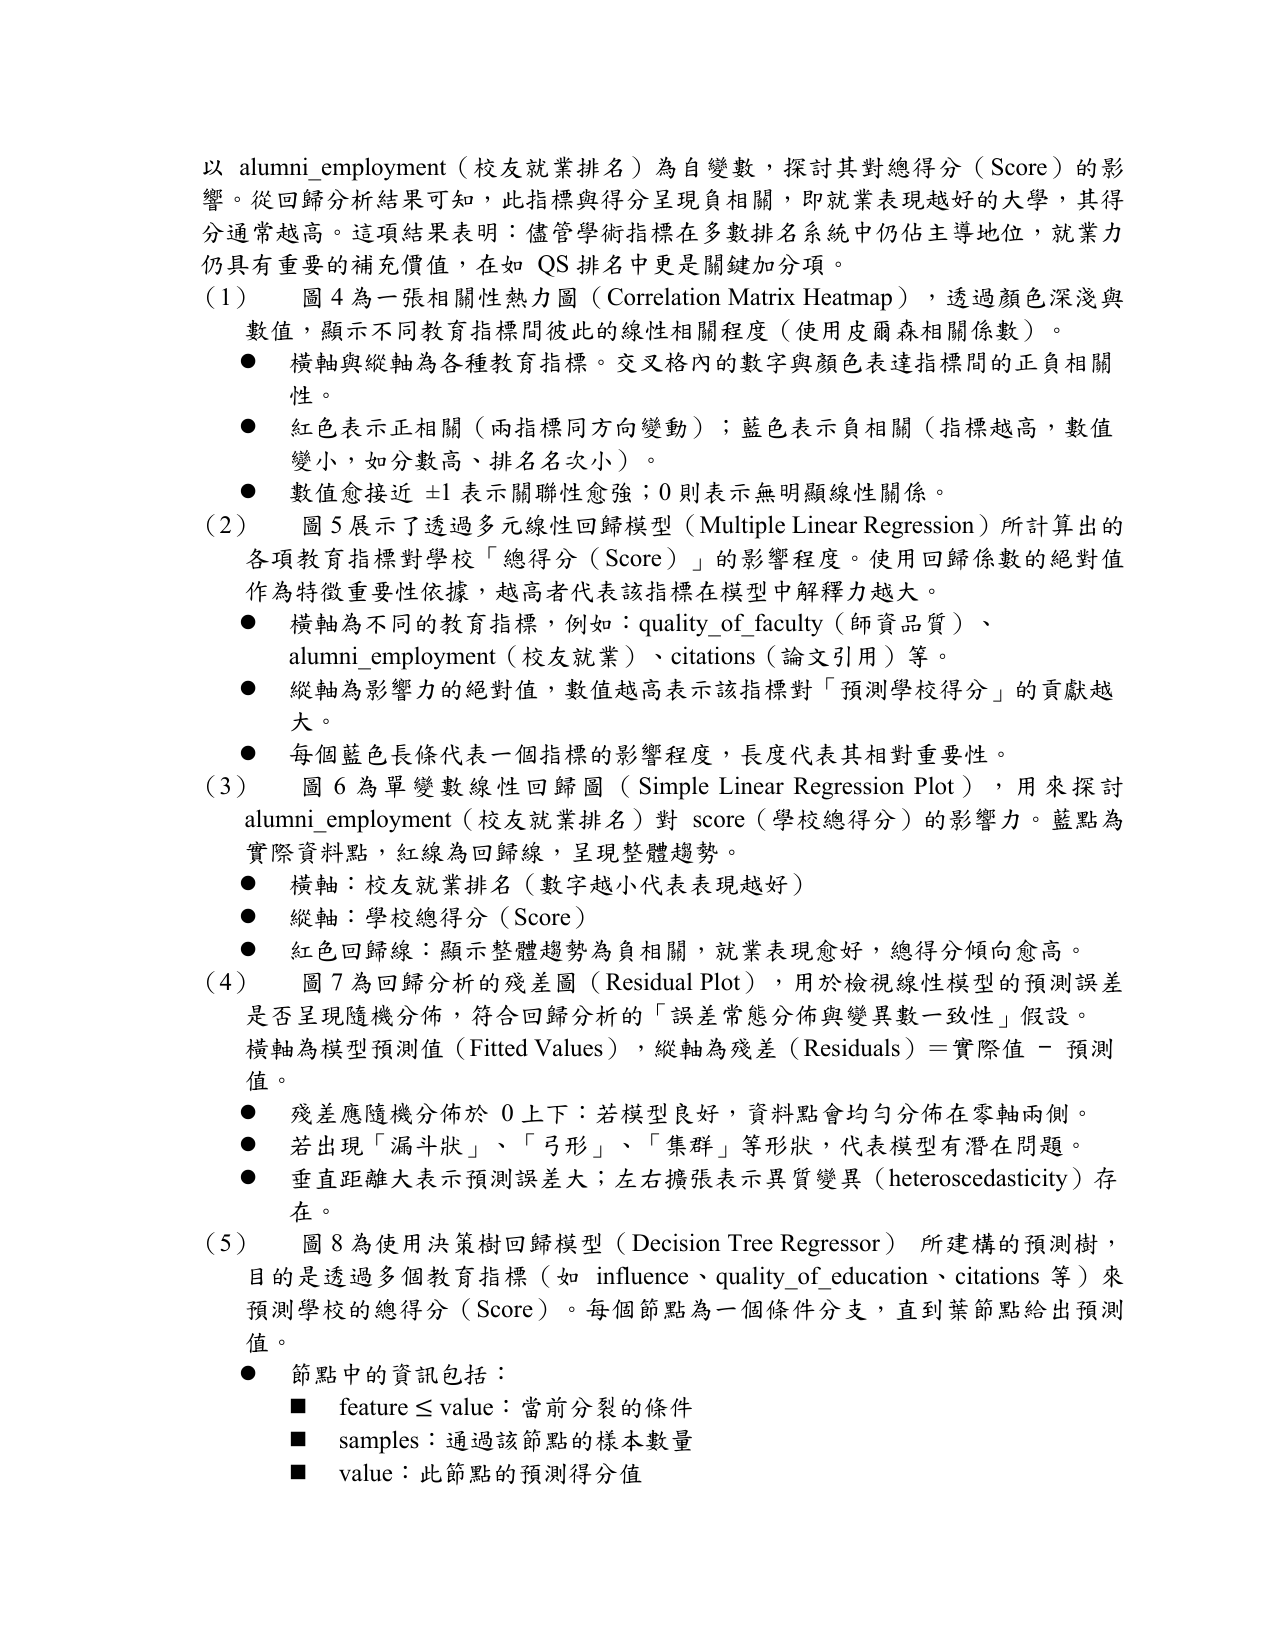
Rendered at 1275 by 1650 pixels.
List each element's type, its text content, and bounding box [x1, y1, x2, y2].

list 垂直距離大表示預測誤差大；左右擴張表示異質變異（heteroscedasticity）存在。 [239, 1162, 1125, 1224]
list 圖六為單變數線性回歸圖（Simple Linear Regression Plot），用來探討alumni_employment（校友就業排名）對 score（學校總得分）的影響力。藍點為實際資料點，紅線為回歸線，呈現整體趨勢。 [194, 770, 1125, 865]
list 橫軸與縱軸為各種教育指標。交叉格內的數字與顏色表達指標間的正負相關性。 [239, 346, 1125, 408]
list 節點中的資訊包括： [239, 1358, 1125, 1388]
list 橫軸：校友就業排名（數字越小代表表現越好） [239, 868, 1125, 898]
list 殘差應隨機分佈於 0 上下：若模型良好，資料點會均勻分佈在零軸兩側。 [239, 1096, 1125, 1127]
list 圖四為一張相關性熱力圖（Correlation Matrix Heatmap），透過顏色深淺與數值，顯示不同教育指標間彼此的線性相關程度（使用皮爾森相關係數）。 [194, 280, 1125, 343]
list feature ≤ value：當前分裂的條件 [289, 1390, 1125, 1421]
list 以 alumni_employment（校友就業排名）為自變數，探討其對總得分（Score）的影響。從回歸分析結果可知，此指標與得分呈現負相關，即就業表現越好的大學，其得分通常越高。這項結果表明：儘管學術指標在多數排名系統中仍佔主導地位，就業力仍具有重要的補充價值，在如 QS 排名中更是關鍵加分項。 [200, 150, 1125, 278]
list 每個藍色長條代表一個指標的影響程度，長度代表其相對重要性。 [239, 737, 1125, 767]
list value：此節點的預測得分值 [289, 1456, 1125, 1486]
list 圖五展示了透過多元線性回歸模型（Multiple Linear Regression）所計算出的各項教育指標對學校「總得分（Score）」的影響程度。使用回歸係數的絕對值作為特徵重要性依據，越高者代表該指標在模型中解釋力越大。 [194, 508, 1125, 604]
list 縱軸：學校總得分（Score） [239, 900, 1125, 931]
list 橫軸為模型預測值（Fitted Values），縱軸為殘差（Residuals）＝實際值 − 預測值。 [244, 1031, 1125, 1094]
list 數值愈接近 ±1 表示關聯性愈強；0 則表示無明顯線性關係。 [239, 476, 1125, 506]
list 若出現「漏斗狀」、「弓形」、「集群」等形狀，代表模型有潛在問題。 [239, 1129, 1125, 1159]
list 縱軸為影響力的絕對值，數值越高表示該指標對「預測學校得分」的貢獻越大。 [239, 672, 1125, 735]
list samples：通過該節點的樣本數量 [289, 1423, 1125, 1453]
list 圖七為回歸分析的殘差圖（Residual Plot），用於檢視線性模型的預測誤差是否呈現隨機分佈，符合回歸分析的「誤差常態分佈與變異數一致性」假設。 [194, 966, 1125, 1028]
list 圖八為使用決策樹回歸模型（Decision Tree Regressor） 所建構的預測樹，目的是透過多個教育指標（如 influence、quality_of_education、citations 等）來預測學校的總得分（Score）。每個節點為一個條件分支，直到葉節點給出預測值。 [194, 1227, 1125, 1355]
list 紅色回歸線：顯示整體趨勢為負相關，就業表現愈好，總得分傾向愈高。 [239, 933, 1125, 963]
list 紅色表示正相關（兩指標同方向變動）；藍色表示負相關（指標越高，數值變小，如分數高、排名名次小）。 [239, 411, 1125, 473]
list 橫軸為不同的教育指標，例如：quality_of_faculty（師資品質）、alumni_employment（校友就業）、citations（論文引用）等。 [239, 606, 1125, 670]
